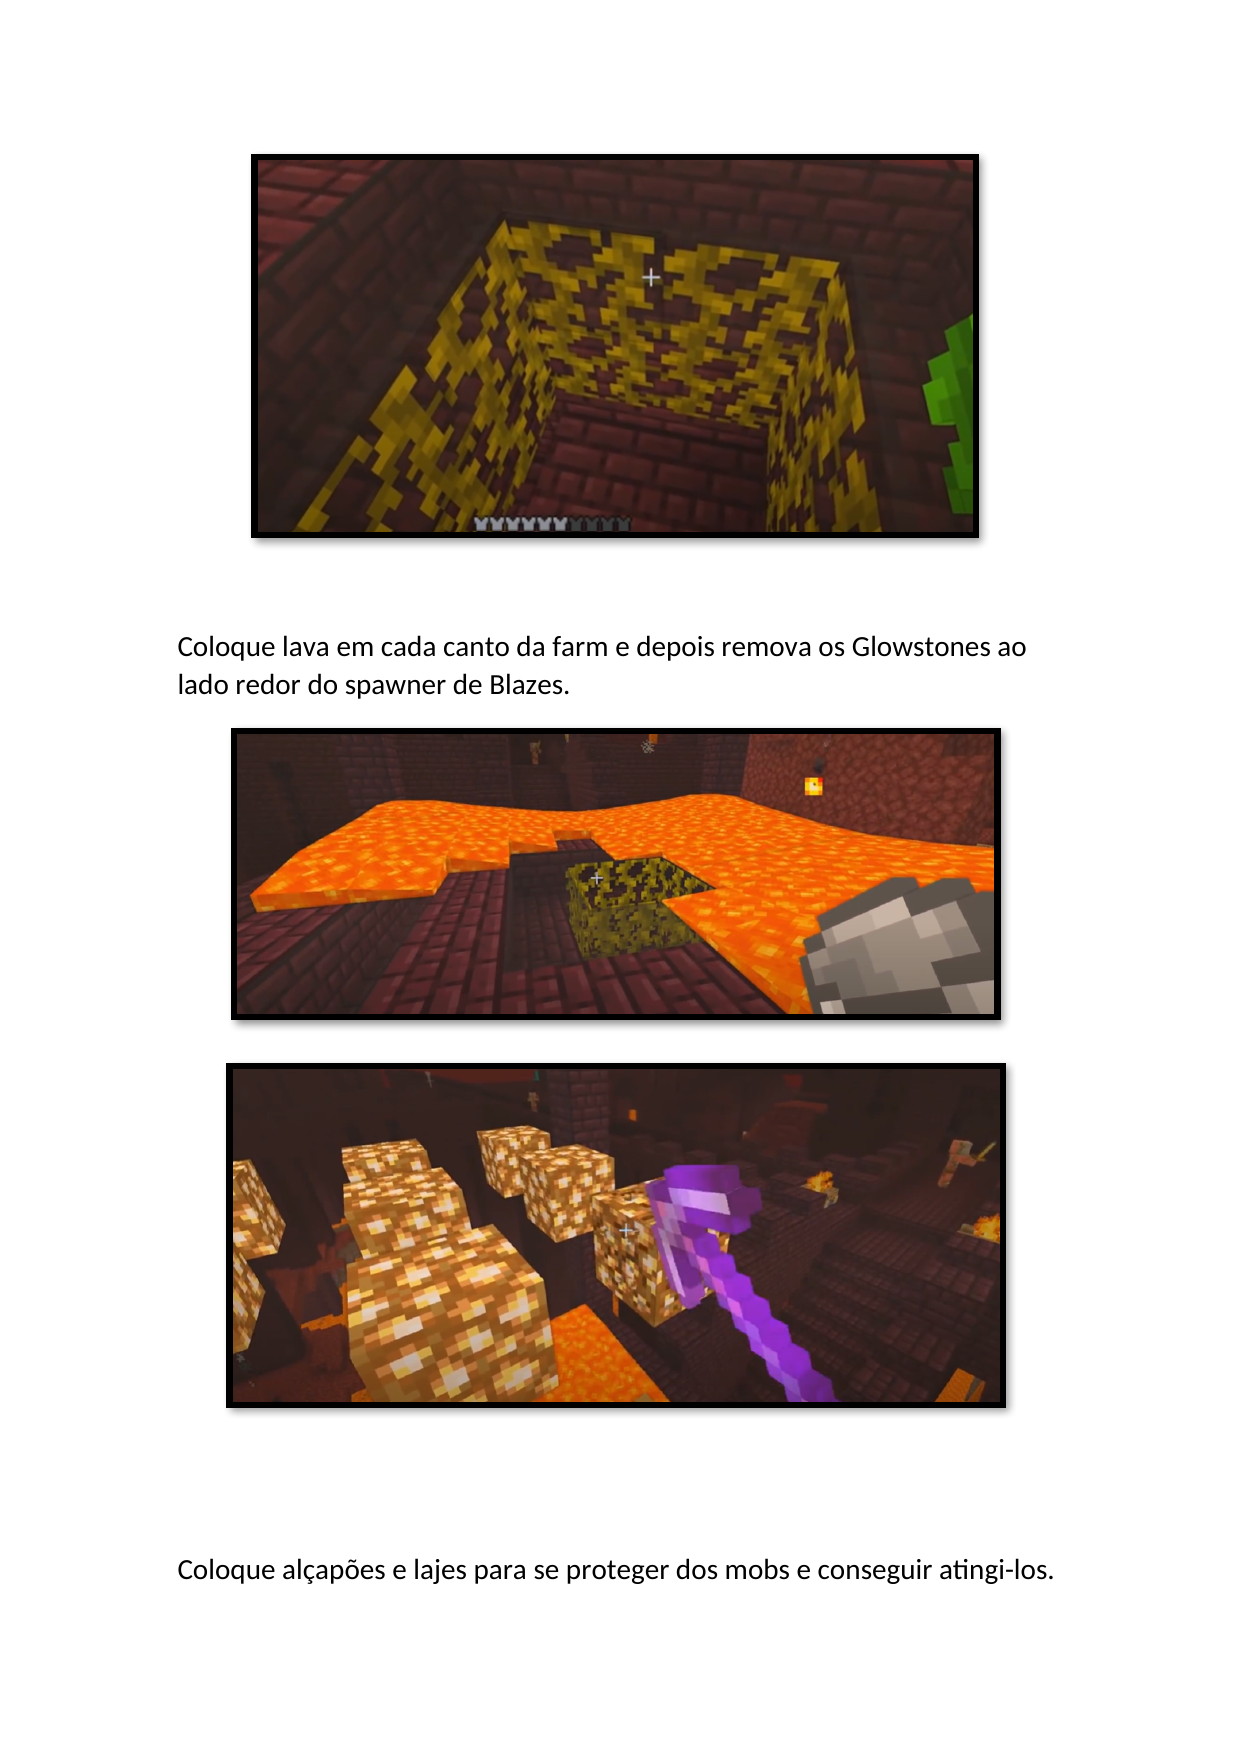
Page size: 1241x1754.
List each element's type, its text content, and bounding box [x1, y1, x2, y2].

picture [237, 734, 994, 1014]
text Coloque alçapões e lajes para se proteger dos mobs e conseguir atingi-los. [177, 1551, 1063, 1587]
text Coloque lava em cada canto da farm e depois remova os Glowstones ao lado redor do spawner de Blazes. [177, 628, 1063, 702]
picture [233, 1069, 1000, 1402]
picture [258, 160, 973, 532]
